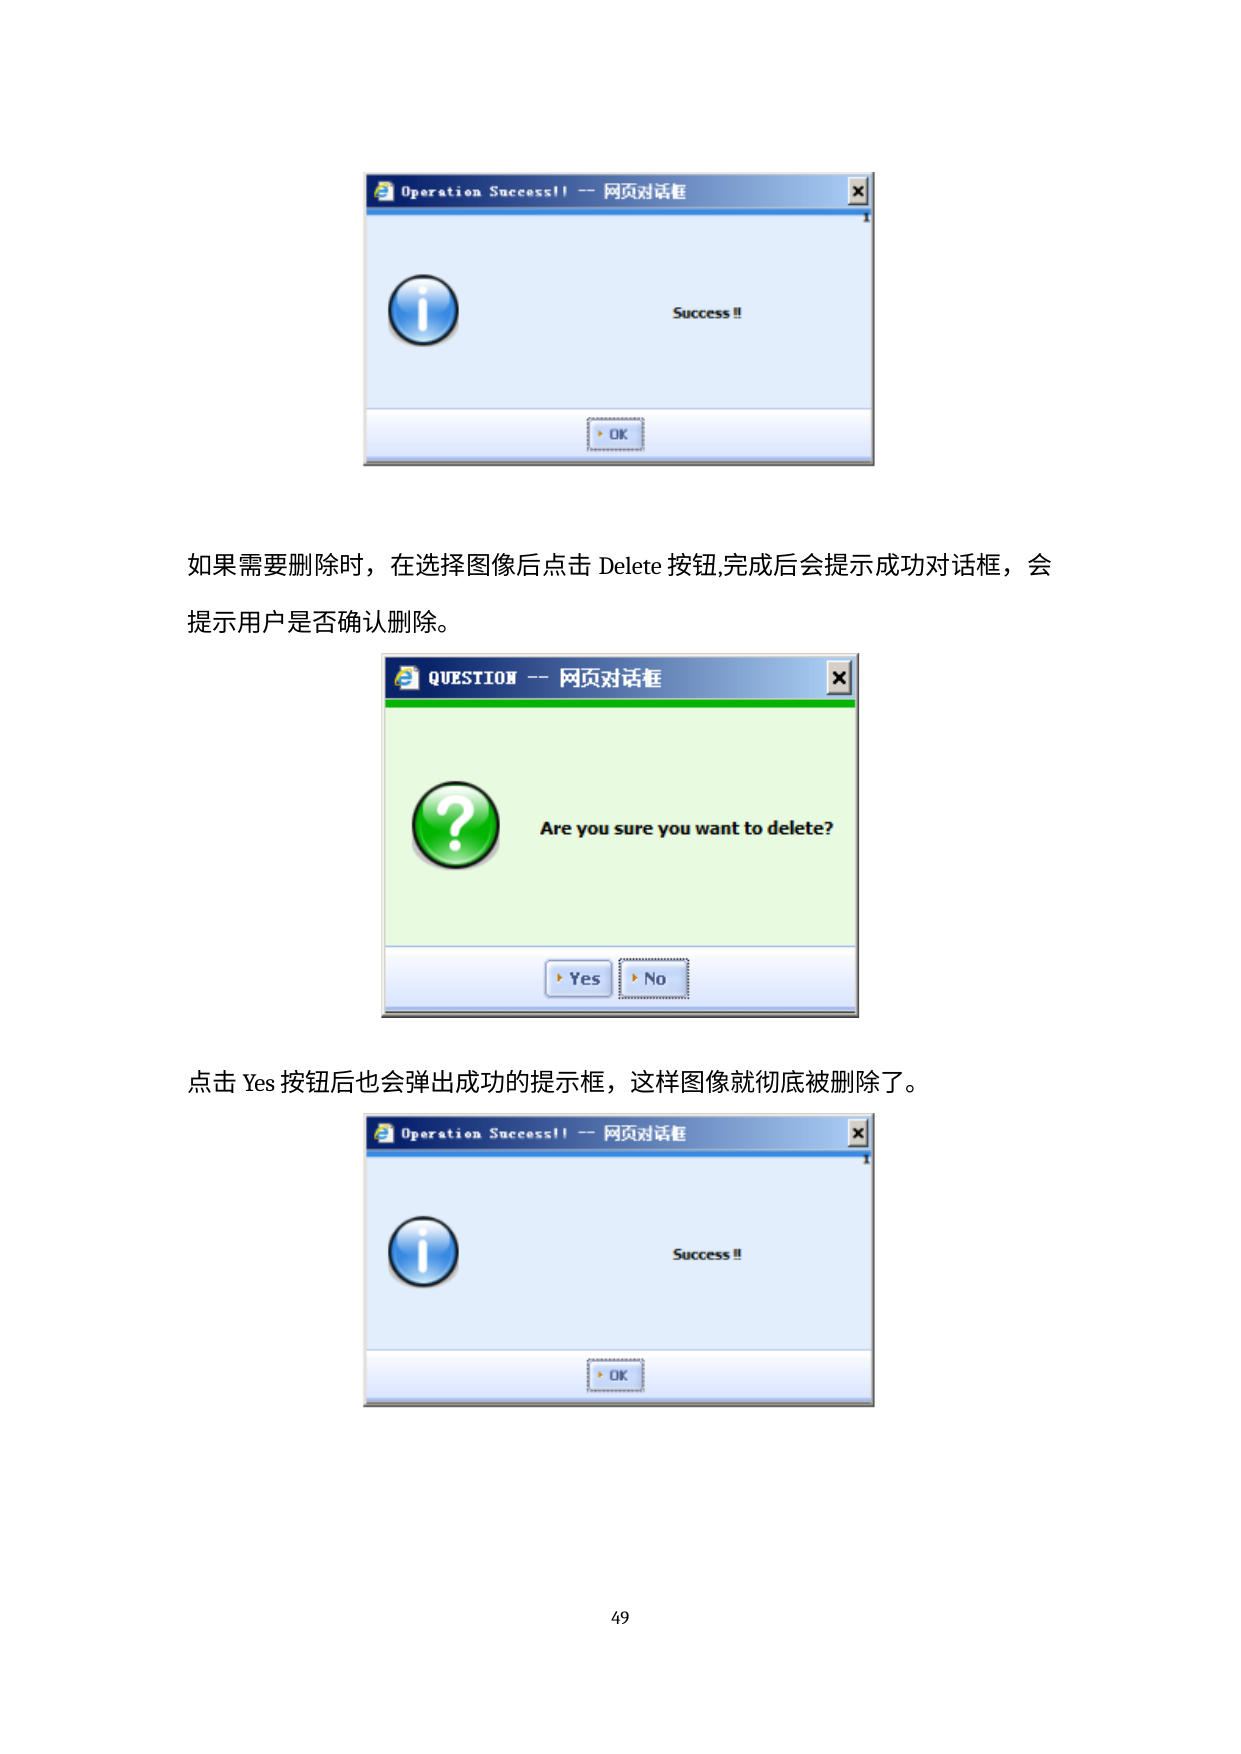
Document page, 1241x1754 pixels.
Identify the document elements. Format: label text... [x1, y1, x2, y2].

text 如果需要删除时，在选择图像后点击Delete按钮,完成后会提示成功对话框，会提示用户是否确认删除。 [187, 542, 1053, 643]
picture [362, 1113, 878, 1412]
text 点击Yes按钮后也会弹出成功的提示框，这样图像就彻底被删除了。 [187, 1059, 1053, 1103]
picture [381, 653, 860, 1018]
picture [362, 172, 878, 471]
